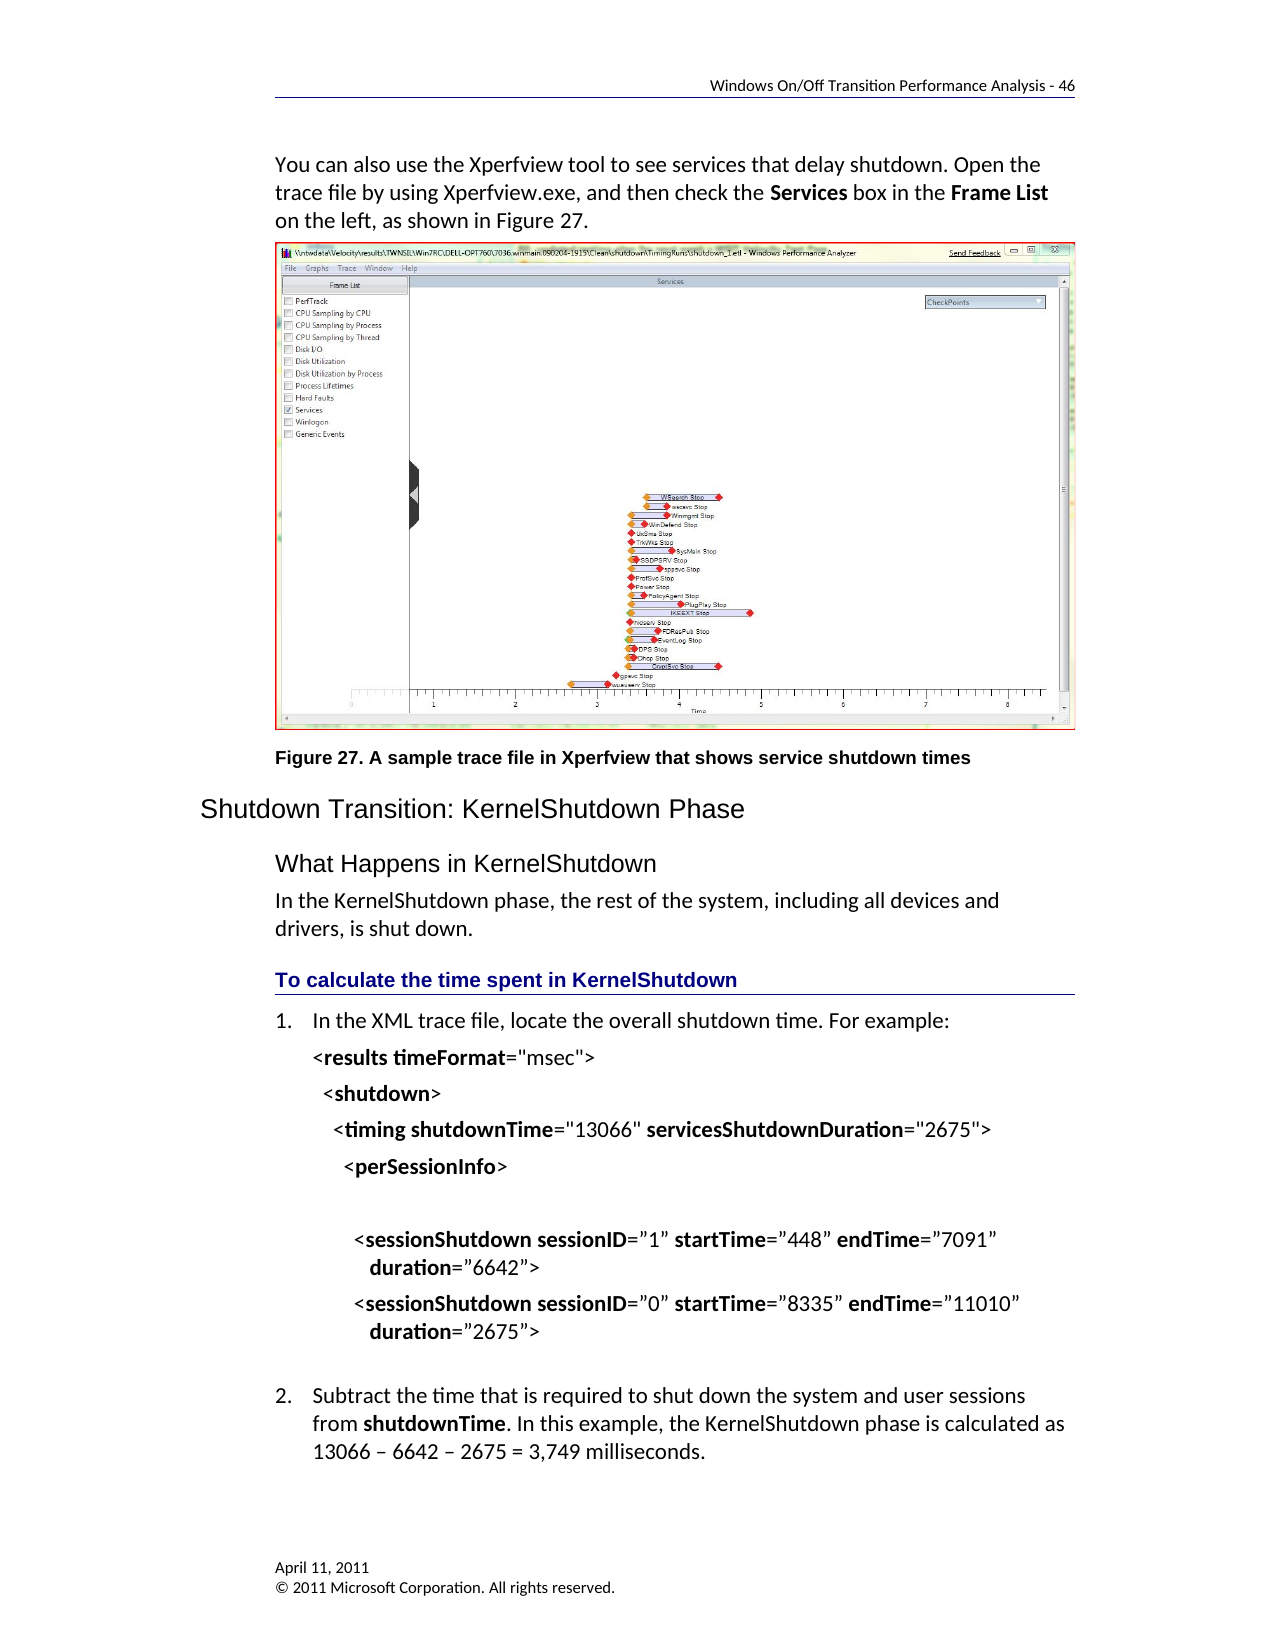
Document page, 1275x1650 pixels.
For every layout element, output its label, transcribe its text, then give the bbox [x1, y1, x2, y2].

text duration=”2675”> [312, 1317, 1075, 1345]
text <shutdown> [312, 1079, 1075, 1107]
subtitle What Happens in KernelShutdown [275, 849, 1075, 878]
text <sessionShutdown sessionID=”1” startTime=”448” endTime=”7091” [312, 1225, 1075, 1253]
text <timing shutdownTime="13066" servicesShutdownDuration="2675"> [312, 1116, 1075, 1144]
list 2. Subtract the time that is required to shut down the system and user sessions from shutdownTime. In this example, the KernelShutdown phase is calculated as 13066 – 6642 – 2675 = 3,749 milliseconds. [275, 1381, 1075, 1466]
list 1. In the XML trace file, locate the overall shutdown time. For example: [275, 1007, 1075, 1034]
text In the KernelShutdown phase, the rest of the system, including all devices and drivers, is shut down. [275, 886, 1075, 942]
text <sessionShutdown sessionID=”0” startTime=”8335” endTime=”11010” [312, 1289, 1075, 1317]
text <results timeFormat="msec"> [312, 1043, 1075, 1071]
text duration=”6642”> [312, 1253, 1075, 1281]
picture [275, 242, 1075, 730]
text You can also use the Xperfview tool to see services that delay shutdown. Open the trace file by using Xperfview.exe, and then check the Services box in the Frame List on the left, as shown in Figure 27. [275, 150, 1075, 234]
text Figure 27. A sample trace file in Xperfview that shows service shutdown times [275, 747, 1075, 768]
text To calculate the time spent in KernelShutdown [275, 967, 1075, 994]
subtitle Shutdown Transition: KernelShutdown Phase [200, 793, 1075, 824]
text <perSessionInfo> [312, 1152, 1075, 1180]
